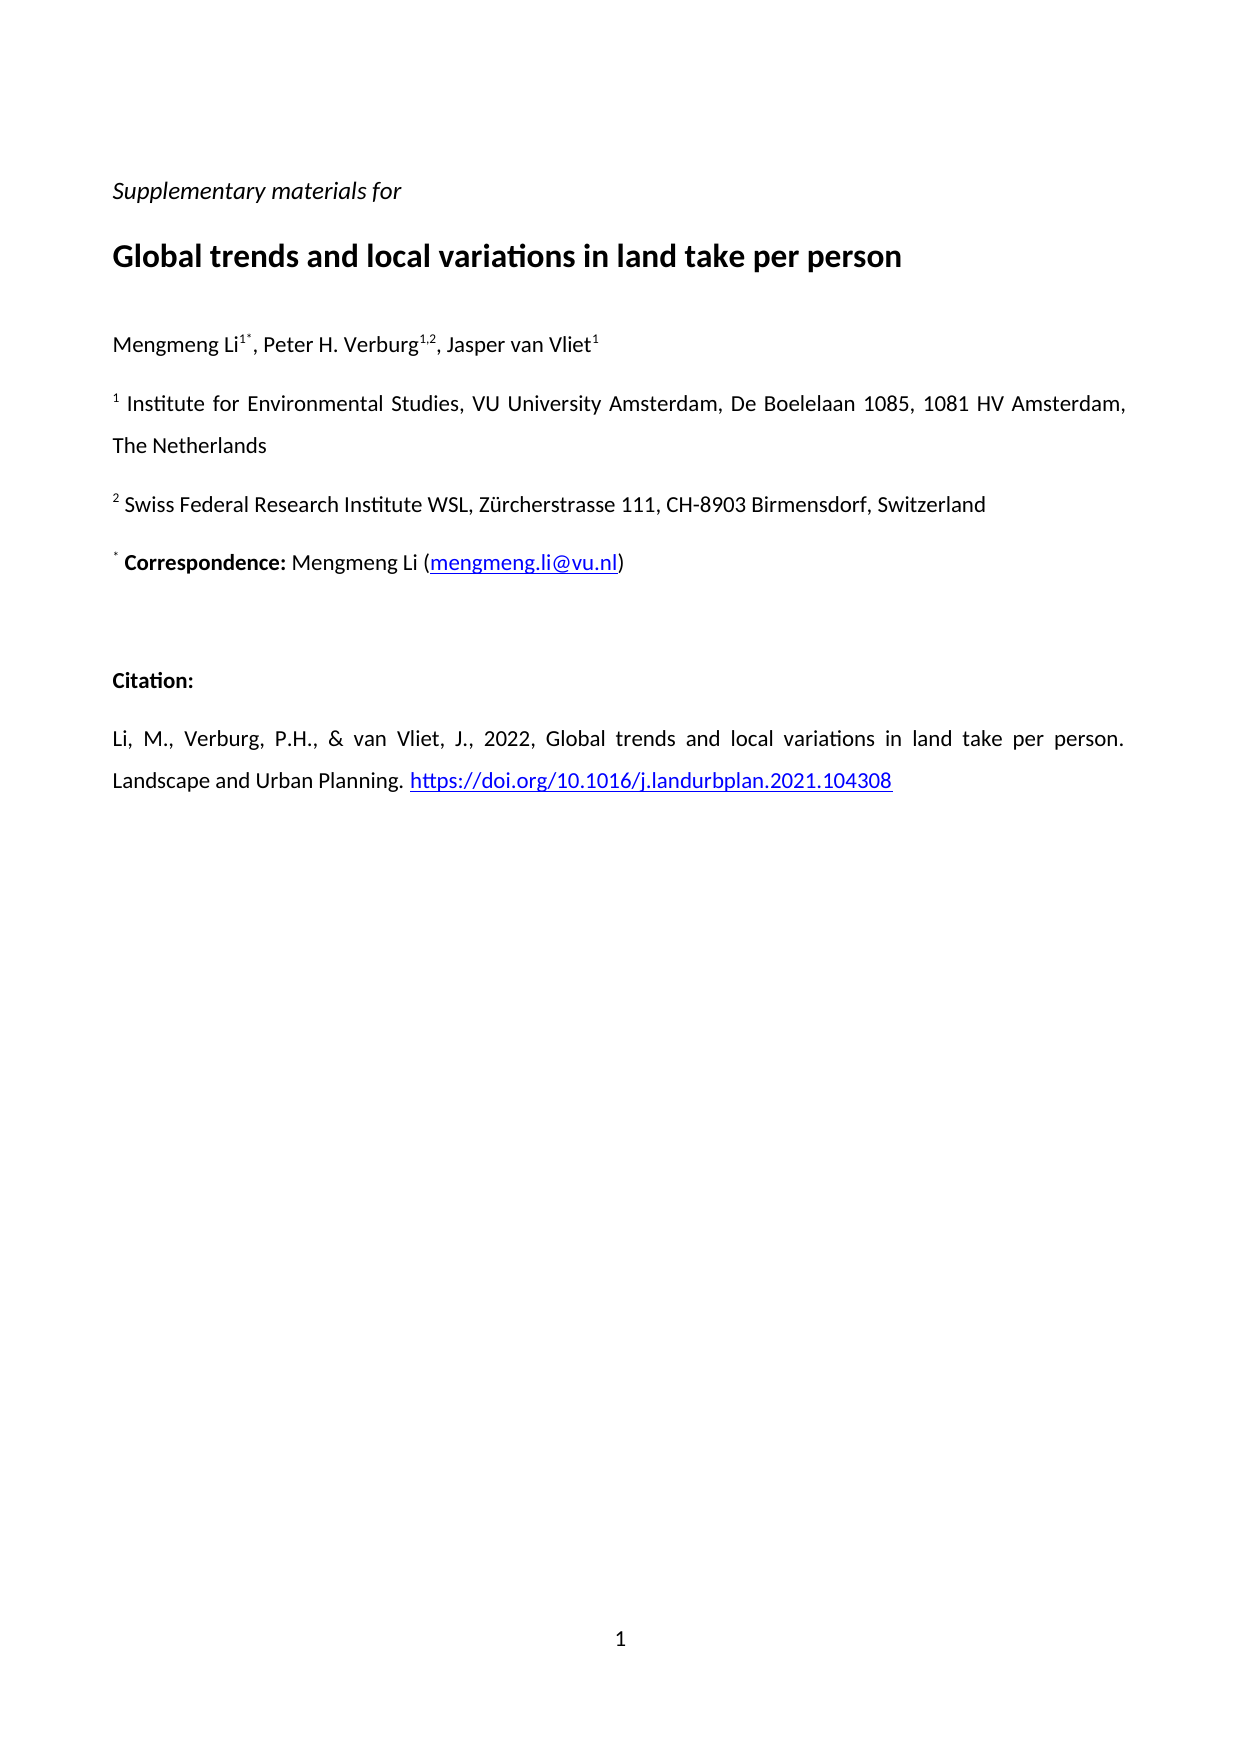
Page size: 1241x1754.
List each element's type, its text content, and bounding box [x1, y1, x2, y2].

text Mengmeng Li1*, Peter H. Verburg1,2, Jasper van Vliet1 [112, 331, 1128, 359]
text Citation: [112, 666, 1128, 694]
text * Correspondence: Mengmeng Li (mengmeng.li@vu.nl) [112, 548, 1128, 577]
text 2 Swiss Federal Research Institute WSL, Zürcherstrasse 111, CH-8903 Birmensdorf, Switzerland [112, 490, 1128, 518]
text Global trends and local variations in land take per person [112, 235, 1128, 276]
text 1 Institute for Environmental Studies, VU University Amsterdam, De Boelelaan 1085, 1081 HV Amsterdam, The Netherlands [112, 389, 1128, 459]
text Li, M., Verburg, P.H., & van Vliet, J., 2022, Global trends and local variations in land take per person. Landscape and Urban Planning. https://doi.org/10.1016/j.landurbplan.2021.104308 [112, 724, 1128, 794]
text Supplementary materials for [112, 175, 1128, 206]
